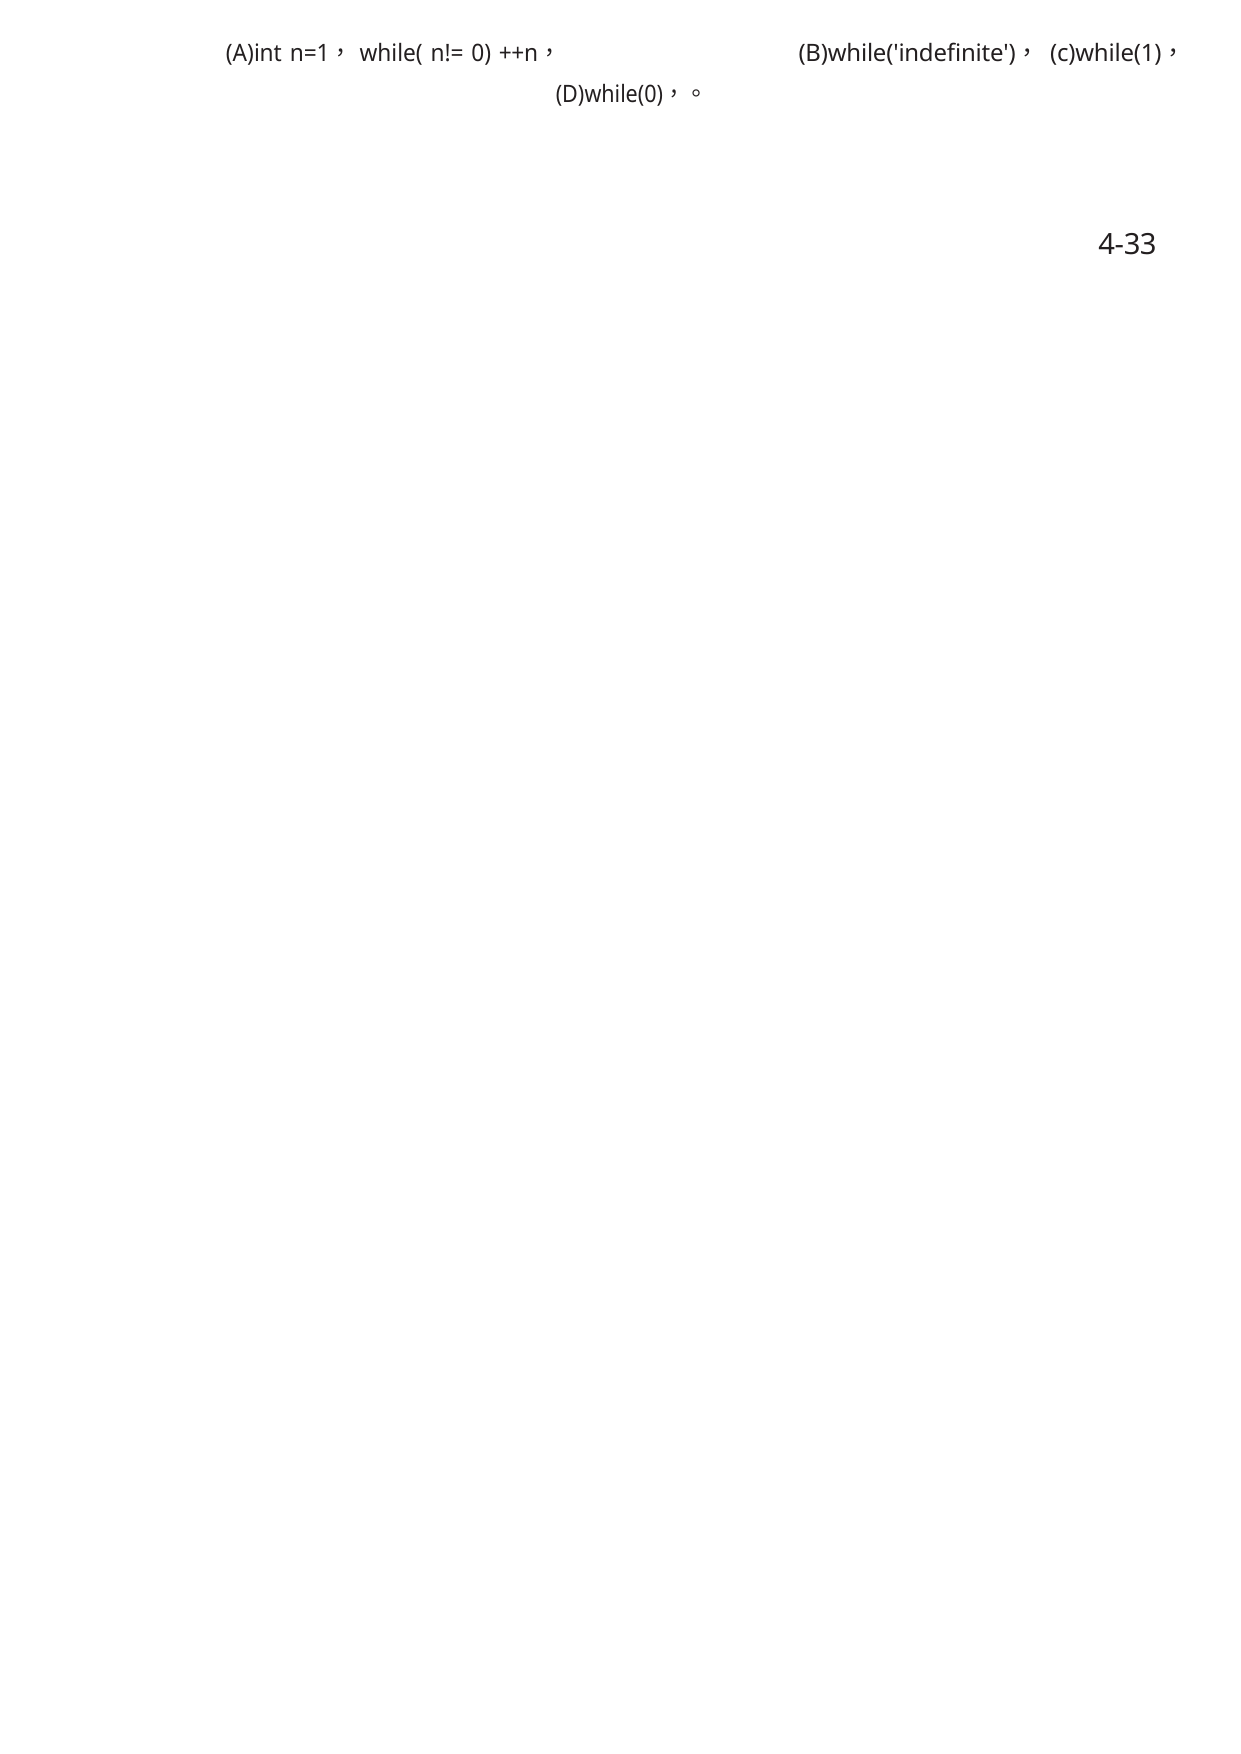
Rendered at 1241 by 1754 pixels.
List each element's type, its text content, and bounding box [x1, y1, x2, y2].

text (A)int n=1， while( n!= 0) ++n， (B)while('indefinite')， (c)while(1)， (D)while(0)，。 [226, 29, 1196, 110]
subtitle 4-33 [0, 223, 1157, 263]
